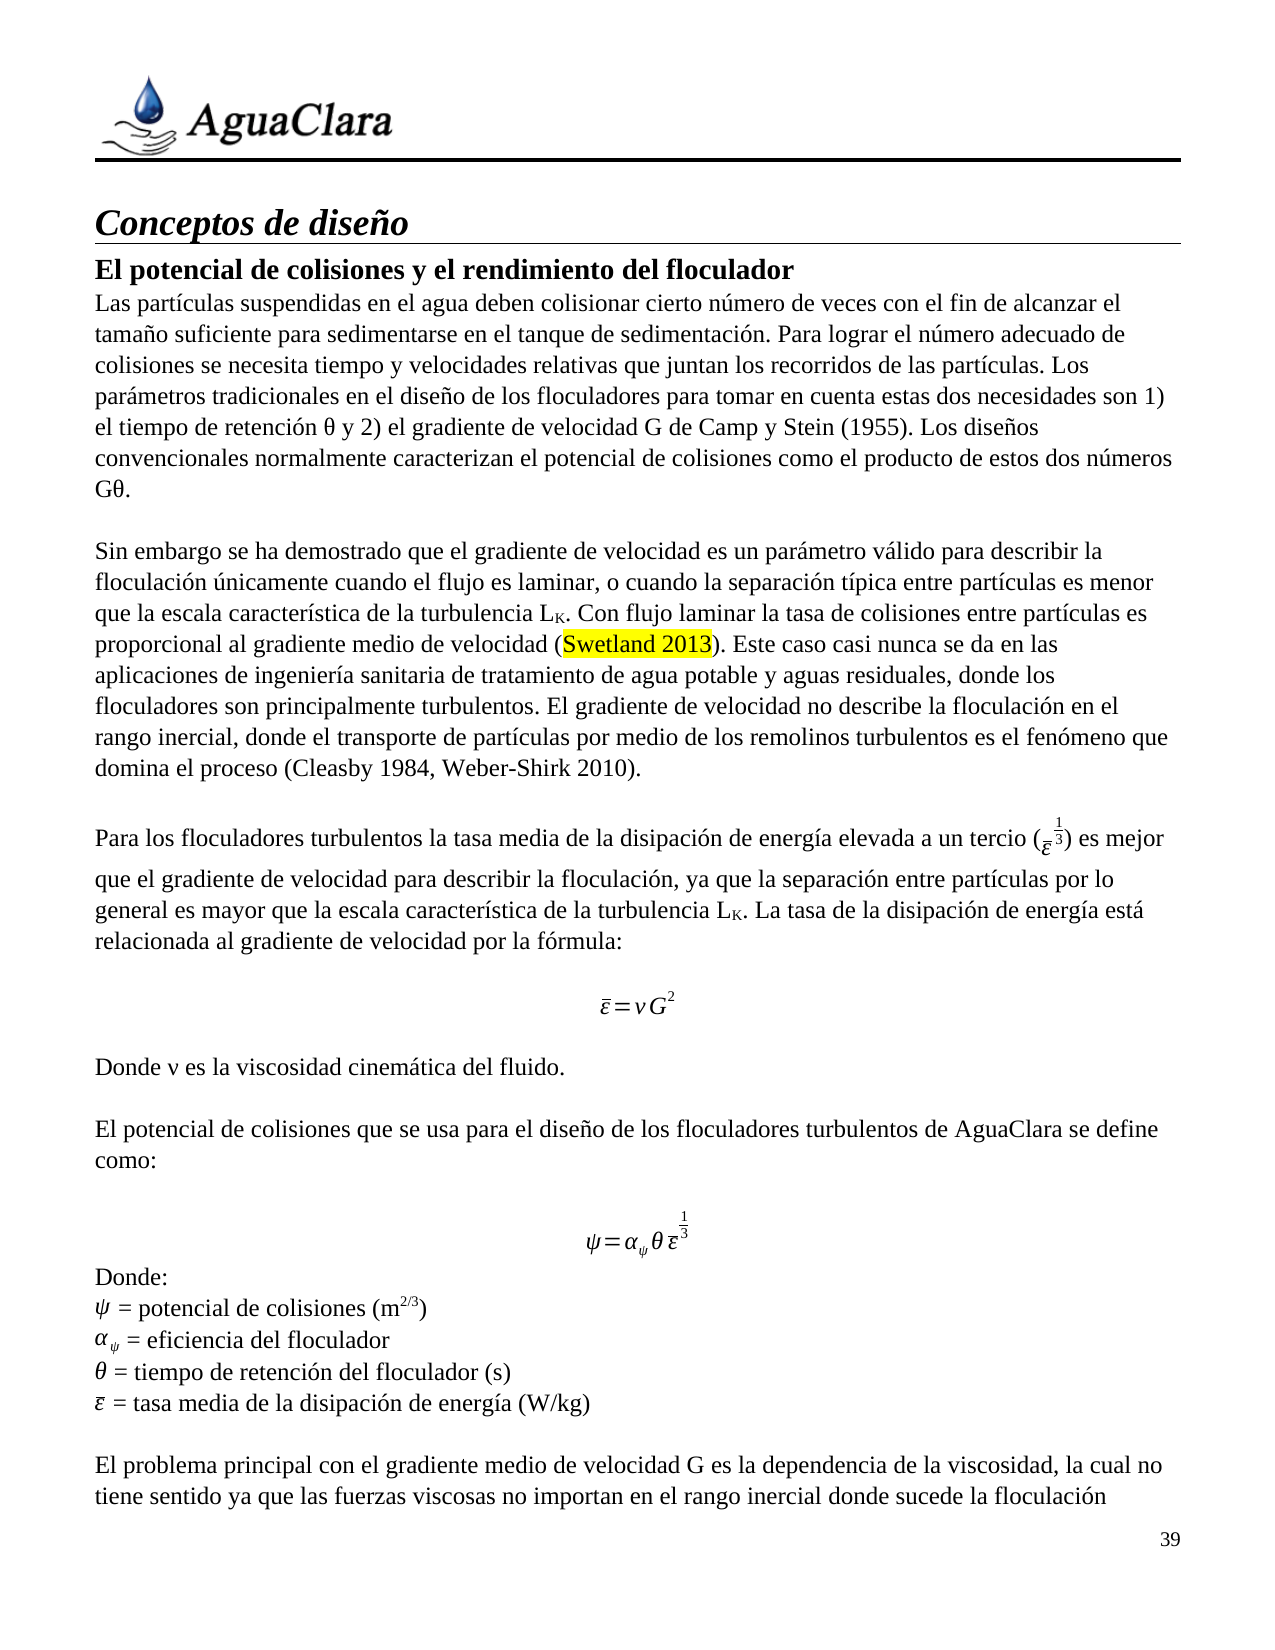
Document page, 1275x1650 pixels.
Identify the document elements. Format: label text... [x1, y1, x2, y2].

subtitle El potencial de colisiones y el rendimiento del floculador [94, 252, 1181, 285]
text Donde ν es la viscosidad cinemática del fluido. [94, 1052, 1181, 1081]
text = tasa media de la disipación de energía (W/kg) [94, 1388, 1181, 1417]
subtitle Conceptos de diseño [94, 200, 1181, 244]
text = tiempo de retención del floculador (s) [94, 1357, 1181, 1386]
text Donde: [94, 1262, 1181, 1290]
text = eficiencia del floculador [94, 1324, 1181, 1355]
text Sin embargo se ha demostrado que el gradiente de velocidad es un parámetro válido para describir la floculación únicamente cuando el flujo es laminar, o cuando la separación típica entre partículas es menor que la escala característica de la turbulencia LK. Con flujo laminar la tasa de colisiones entre partículas es proporcional al gradiente medio de velocidad (Swetland 2013). Este caso casi nunca se da en las aplicaciones de ingeniería sanitaria de tratamiento de agua potable y aguas residuales, donde los floculadores son principalmente turbulentos. El gradiente de velocidad no describe la floculación en el rango inercial, donde el transporte de partículas por medio de los remolinos turbulentos es el fenómeno que domina el proceso (Cleasby 1984, Weber-Shirk 2010). [94, 536, 1181, 782]
text Las partículas suspendidas en el agua deben colisionar cierto número de veces con el fin de alcanzar el tamaño suficiente para sedimentarse en el tanque de sedimentación. Para lograr el número adecuado de colisiones se necesita tiempo y velocidades relativas que juntan los recorridos de las partículas. Los parámetros tradicionales en el diseño de los floculadores para tomar en cuenta estas dos necesidades son 1) el tiempo de retención θ y 2) el gradiente de velocidad G de Camp y Stein (1955). Los diseños convencionales normalmente caracterizan el potencial de colisiones como el producto de estos dos números Gθ. [94, 288, 1181, 503]
text El potencial de colisiones que se usa para el diseño de los floculadores turbulentos de AguaClara se define como: [94, 1114, 1181, 1174]
text = potencial de colisiones (m2/3) [94, 1293, 1181, 1321]
text Para los floculadores turbulentos la tasa media de la disipación de energía elevada a un tercio () es mejor que el gradiente de velocidad para describir la floculación, ya que la separación entre partículas por lo general es mayor que la escala característica de la turbulencia LK. La tasa de la disipación de energía está relacionada al gradiente de velocidad por la fórmula: [94, 813, 1181, 954]
picture [94, 75, 412, 158]
